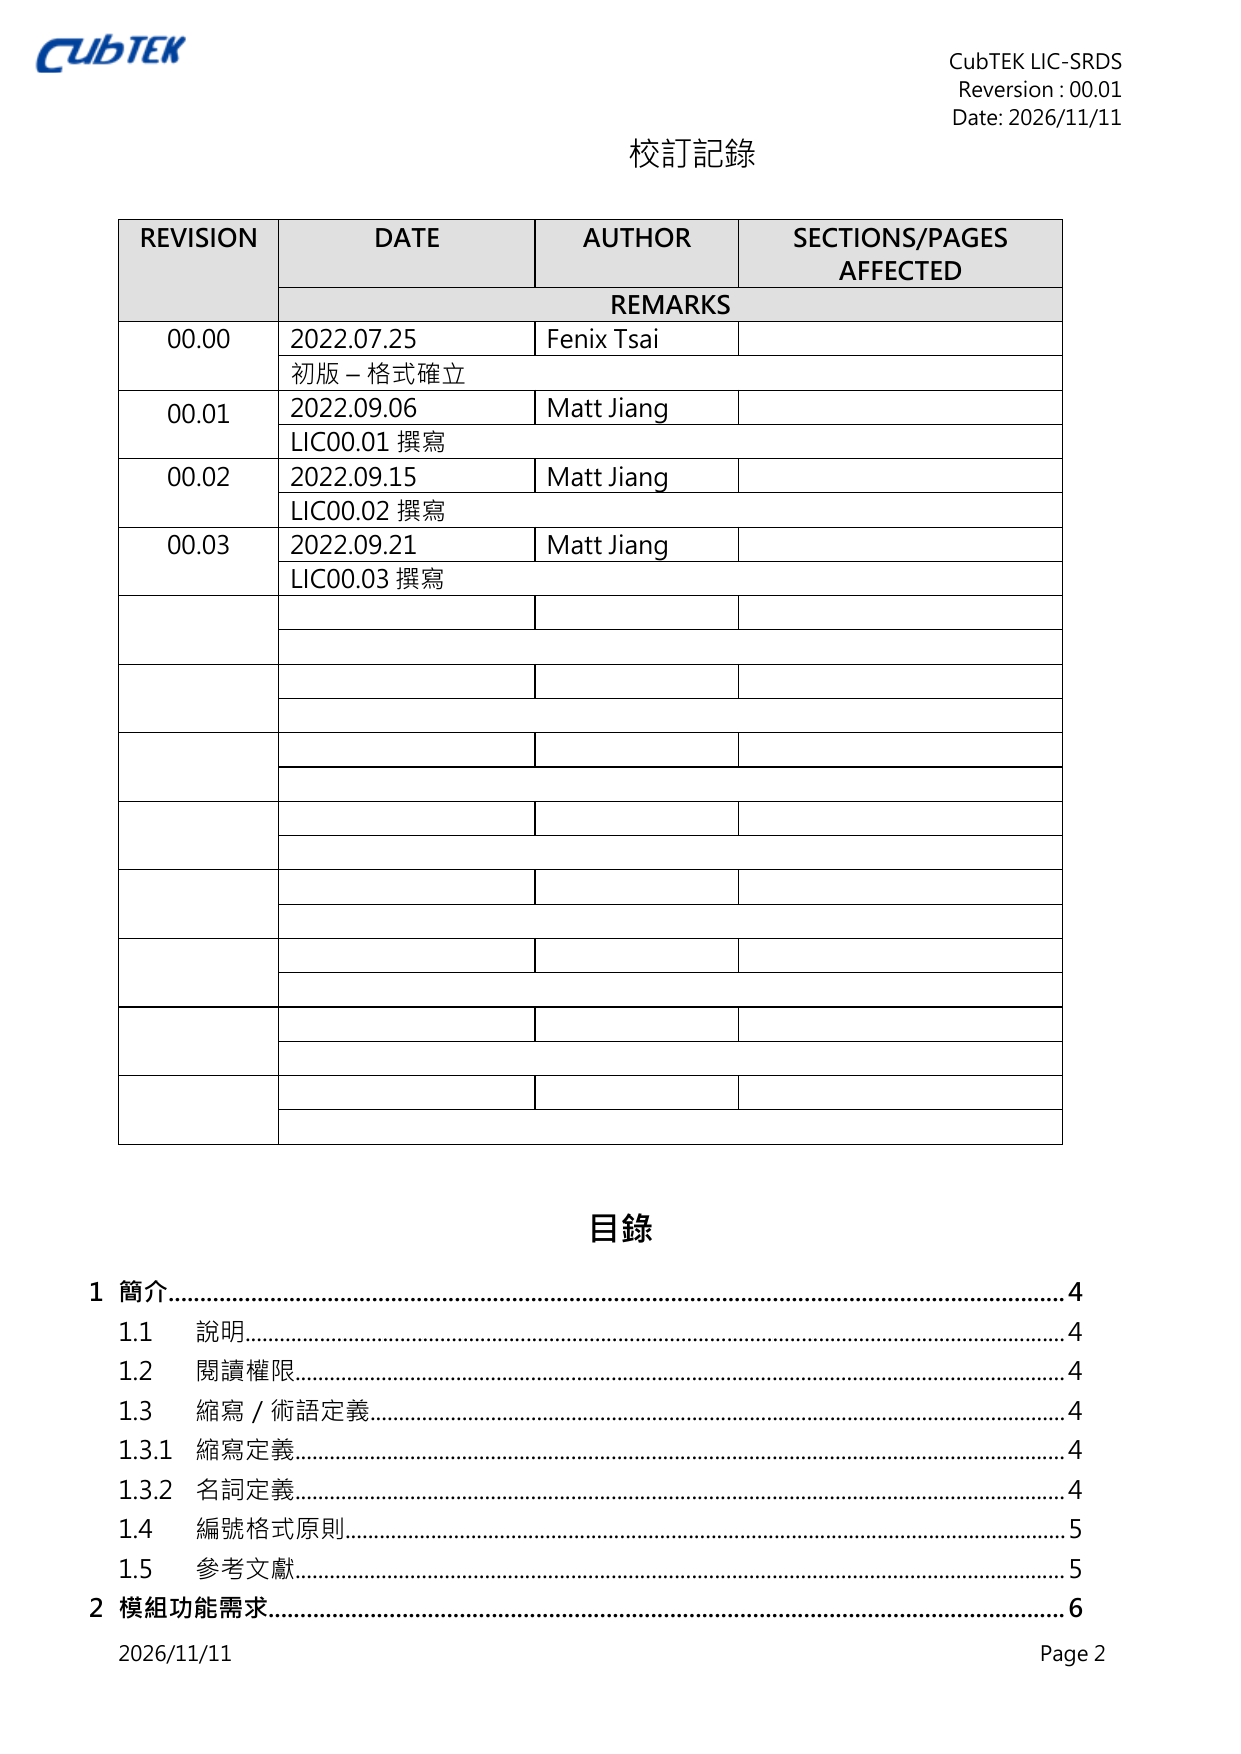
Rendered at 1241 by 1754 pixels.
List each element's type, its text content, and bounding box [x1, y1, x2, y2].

table_cell [279, 1008, 534, 1041]
text 1.1 說明 4 [118, 1314, 1122, 1348]
table_cell [279, 870, 534, 903]
text 1.3.2 名詞定義 4 [118, 1472, 1122, 1506]
table_cell [279, 905, 1062, 938]
picture [28, 25, 188, 71]
table_cell [739, 733, 1062, 766]
table_cell [739, 596, 1062, 629]
table_cell [279, 939, 534, 972]
table_cell [119, 802, 278, 869]
title 目錄 [118, 1206, 1122, 1250]
text 1.3.1 縮寫定義 4 [118, 1433, 1122, 1466]
table_cell 2022.07.25 [279, 322, 534, 355]
table_cell [119, 1076, 278, 1143]
table_header SECTIONS/PAGES AFFECTED [739, 220, 1062, 287]
table_cell [536, 802, 738, 835]
table_cell Fenix Tsai [536, 322, 738, 355]
table_cell [119, 939, 278, 1006]
table_cell [536, 870, 738, 903]
table_cell [739, 802, 1062, 835]
table_cell [279, 733, 534, 766]
text 2 模組功能需求 6 [88, 1591, 1122, 1624]
table_header DATE [279, 220, 534, 287]
table_cell 2022.09.06 [279, 391, 534, 424]
table_cell [536, 939, 738, 972]
table_cell 00.03 [119, 528, 278, 595]
table_cell [279, 699, 1062, 732]
table_cell [119, 1008, 278, 1075]
table_cell [279, 802, 534, 835]
table_cell Matt Jiang [536, 391, 738, 424]
table_cell [279, 1110, 1062, 1143]
text 校訂記錄 [118, 130, 1122, 175]
table_cell [536, 1008, 738, 1041]
table_cell [119, 596, 278, 664]
table_header REVISION [119, 220, 278, 321]
table_cell [119, 870, 278, 938]
table_cell [739, 459, 1062, 492]
table_cell [119, 665, 278, 732]
table_cell [279, 973, 1062, 1006]
table_cell 2022.09.15 [279, 459, 534, 492]
table_cell REMARKS [279, 288, 1062, 321]
table_cell [739, 528, 1062, 561]
text 1.5 參考文獻 5 [118, 1551, 1122, 1584]
table_cell [739, 939, 1062, 972]
table_cell [739, 322, 1062, 355]
table_cell [739, 391, 1062, 424]
table_header AUTHOR [536, 220, 738, 287]
table_cell [739, 1076, 1062, 1109]
table_cell [279, 836, 1062, 869]
table_cell 2022.09.21 [279, 528, 534, 561]
table_cell LIC00.02 撰寫 [279, 493, 1062, 527]
table_cell [536, 596, 738, 629]
table_cell [739, 870, 1062, 903]
table_cell 初版 – 格式確立 [279, 356, 1062, 389]
table_cell LIC00.01 撰寫 [279, 425, 1062, 458]
table_cell [279, 1076, 534, 1109]
table_cell [739, 665, 1062, 698]
table_cell [119, 733, 278, 801]
table_cell 00.02 [119, 459, 278, 527]
table_cell Matt Jiang [536, 459, 738, 492]
table_cell 00.00 [119, 322, 278, 389]
table_cell [536, 1076, 738, 1109]
table_cell [739, 1008, 1062, 1041]
table_cell LIC00.03撰寫 [279, 562, 1062, 595]
table_cell [279, 768, 1062, 801]
table_cell 00.01 [119, 391, 278, 458]
text 1 簡介 4 [88, 1275, 1122, 1308]
table_cell [279, 630, 1062, 664]
table_cell [536, 665, 738, 698]
text 1.3 縮寫／術語定義 4 [118, 1393, 1122, 1427]
table_cell [279, 1042, 1062, 1075]
table_cell [279, 665, 534, 698]
table_cell [279, 596, 534, 629]
table_cell [536, 733, 738, 766]
text 1.2 閱讀權限 4 [118, 1354, 1122, 1387]
text 1.4 編號格式原則 5 [118, 1512, 1122, 1545]
table_cell Matt Jiang [536, 528, 738, 561]
